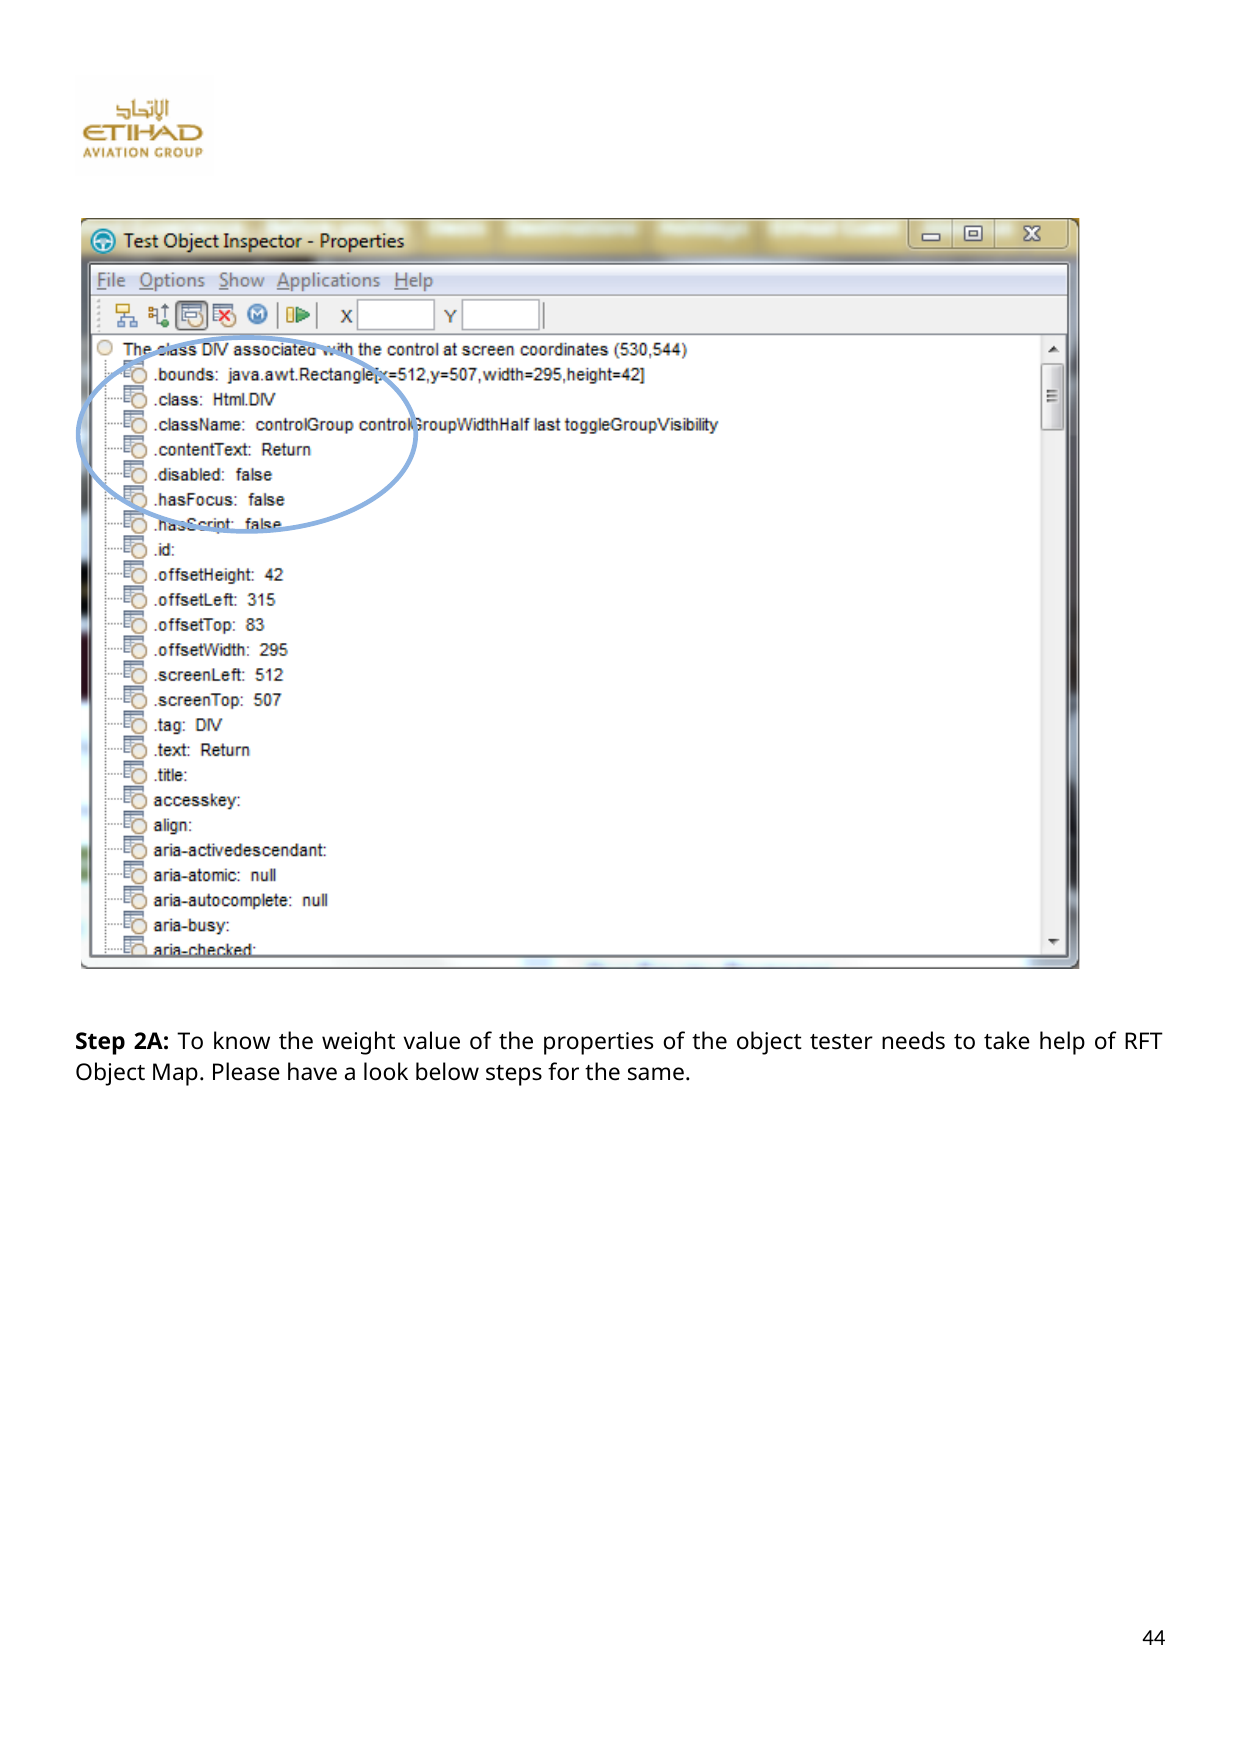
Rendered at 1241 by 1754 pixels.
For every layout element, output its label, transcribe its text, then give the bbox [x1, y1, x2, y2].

picture [75, 75, 214, 176]
text Step 2A: To know the weight value of the properties of the object tester needs to take help of RFT Object Map. Please have a look below steps for the same. [75, 1025, 1165, 1087]
picture [81, 218, 1080, 969]
picture [81, 340, 413, 529]
